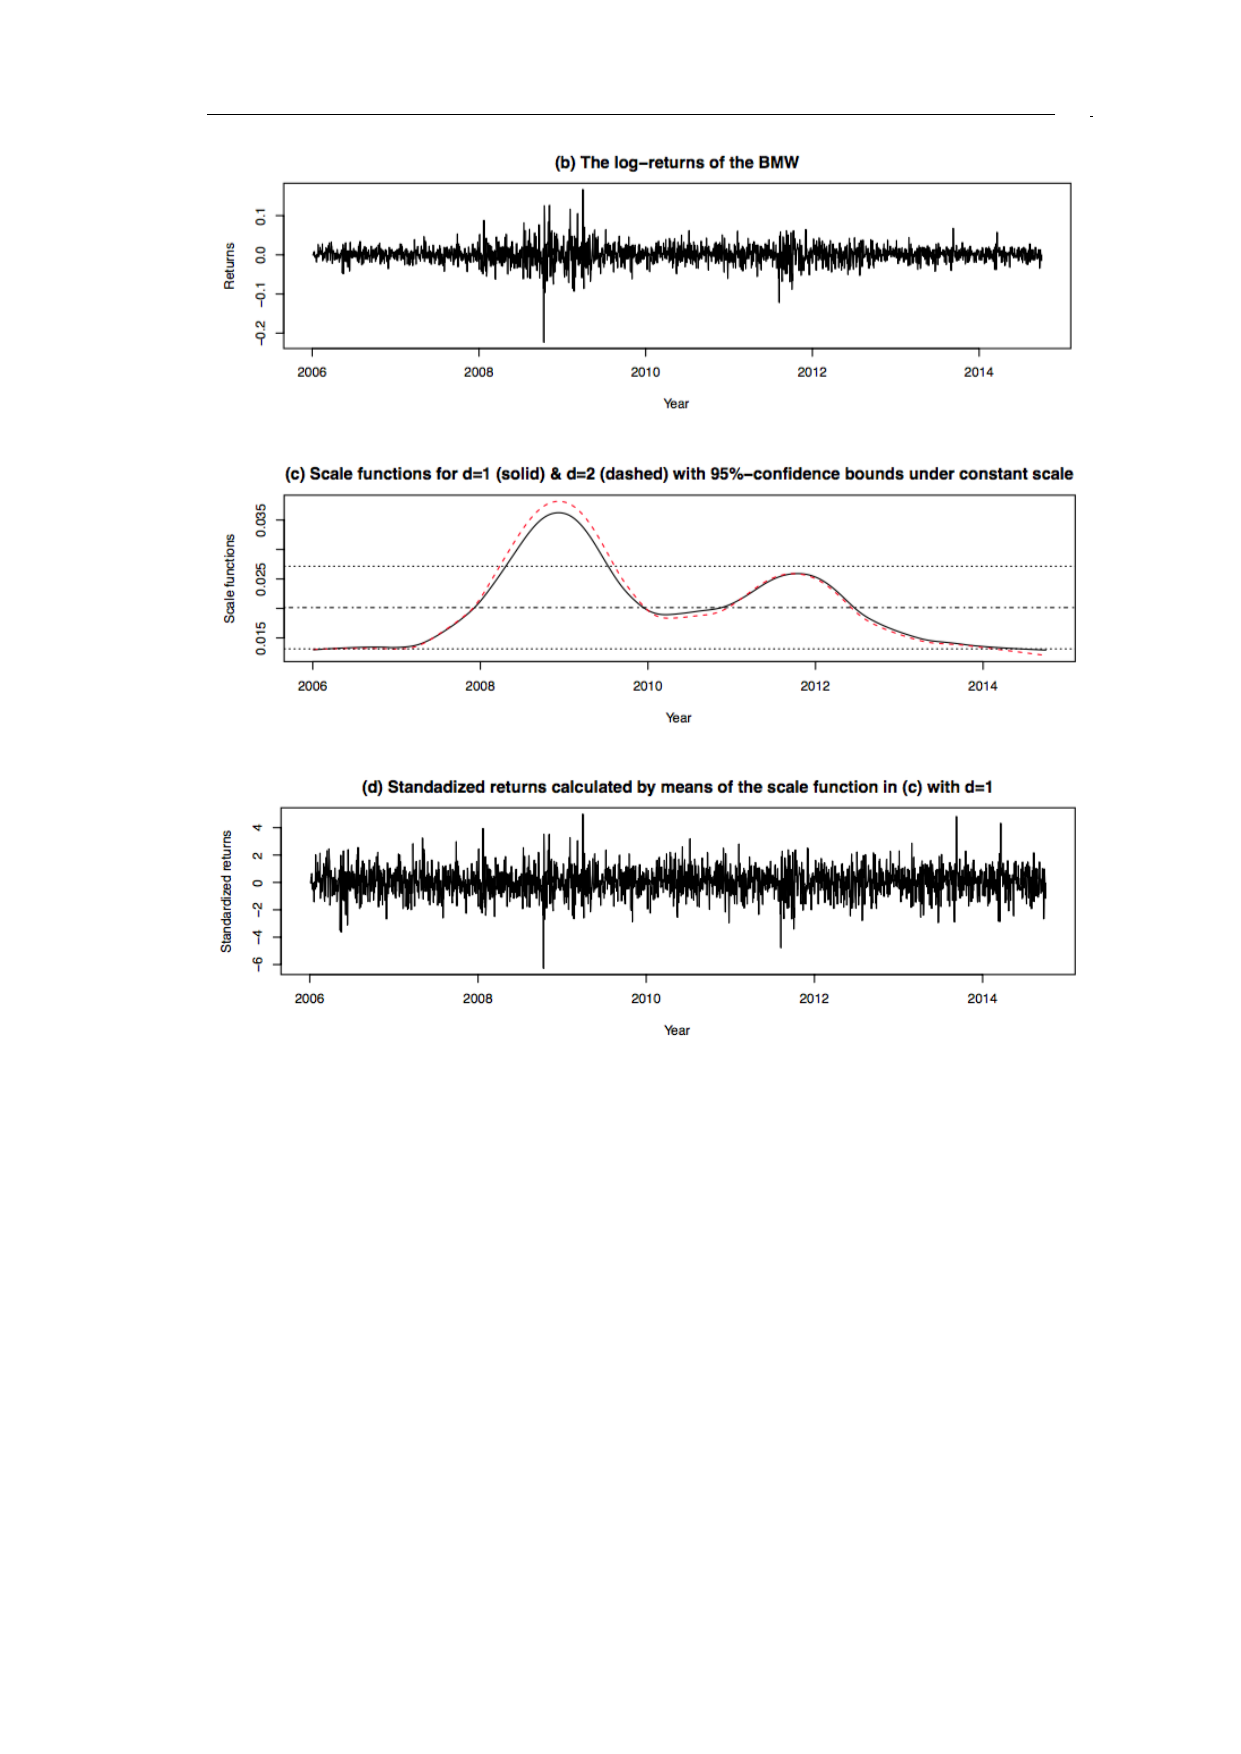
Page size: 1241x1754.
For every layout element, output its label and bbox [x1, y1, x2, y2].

picture [206, 449, 1093, 735]
picture [206, 147, 1093, 423]
picture [206, 761, 1093, 1051]
